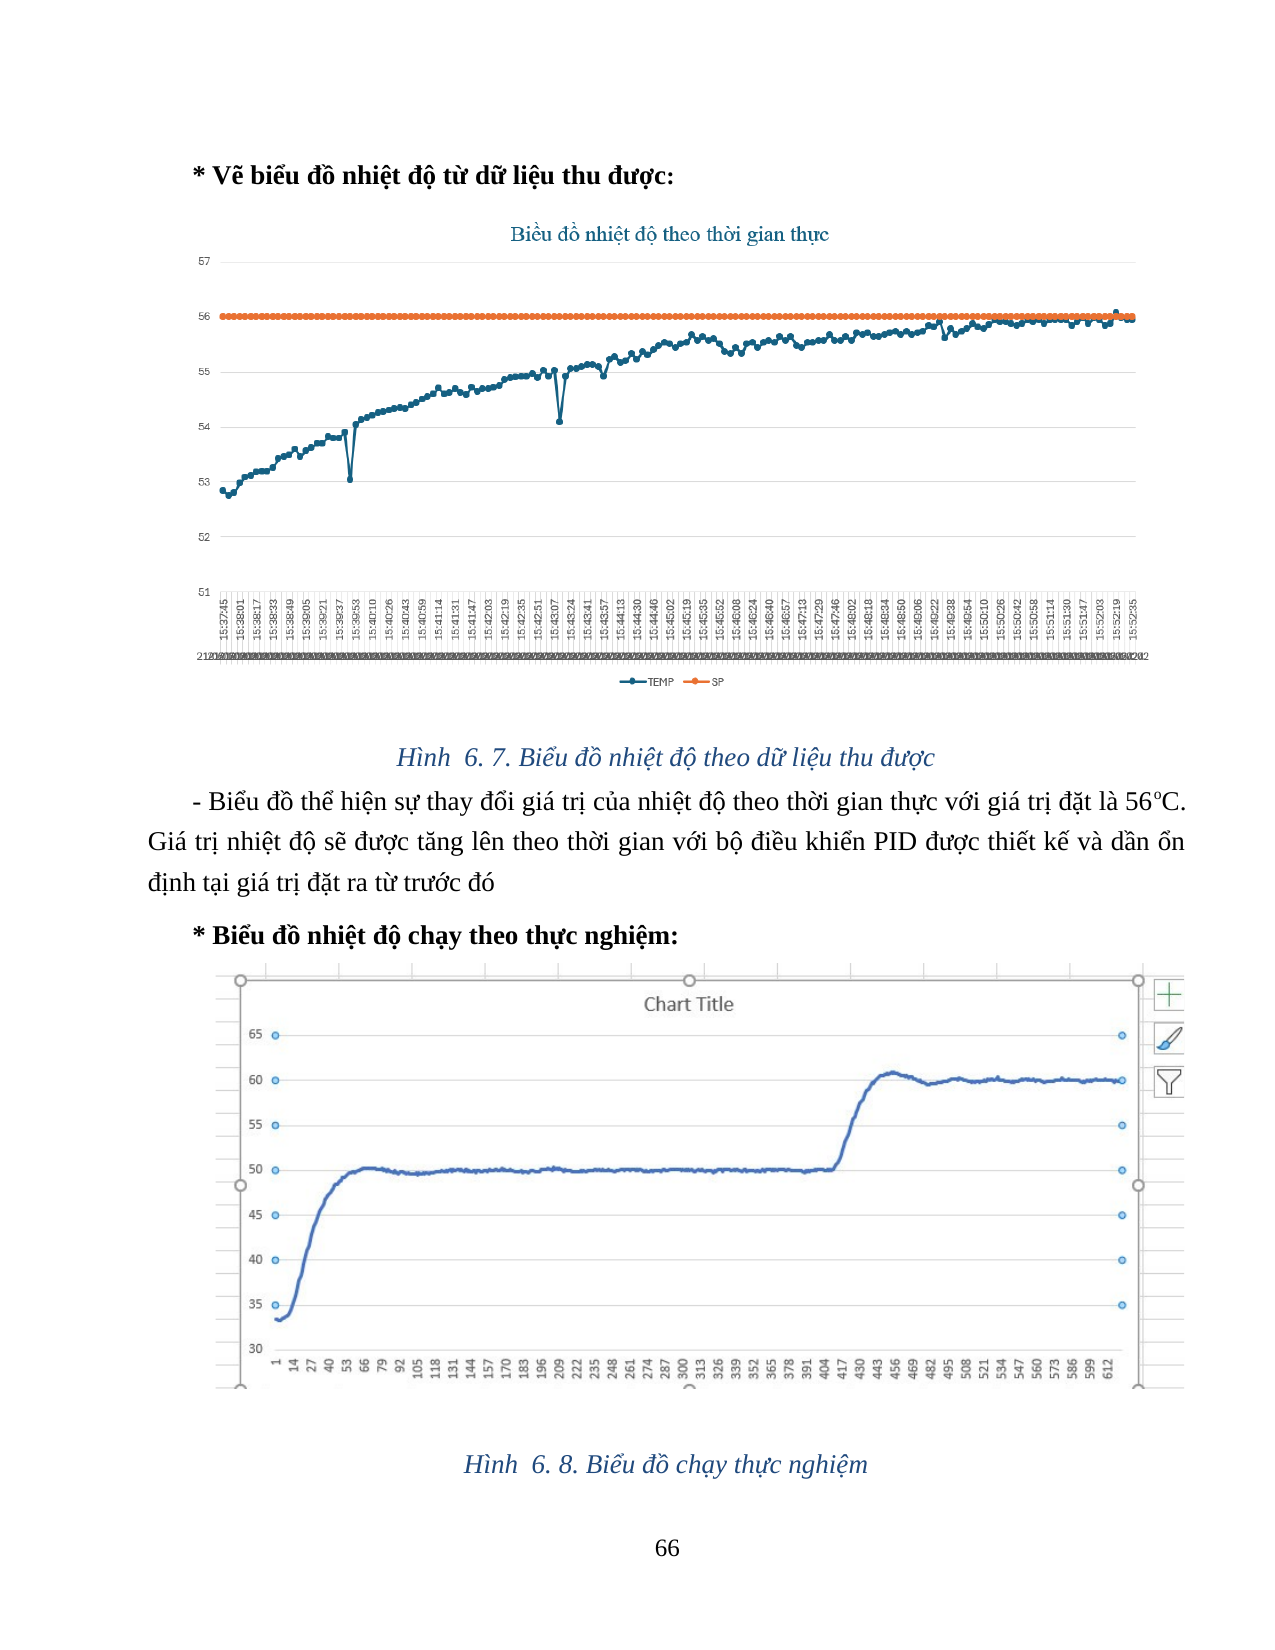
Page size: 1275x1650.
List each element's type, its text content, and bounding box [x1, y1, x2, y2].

text - Biểu đồ thể hiện sự thay đổi giá trị của nhiệt độ theo thời gian thực với giá trị đặt là 56oC. Giá trị nhiệt độ sẽ được tăng lên theo thời gian với bộ điều khiển PID được thiết kế và dần ổn định tại giá trị đặt ra từ trước đó [148, 785, 1186, 897]
picture [215, 963, 1183, 1389]
text * Biểu đồ nhiệt độ chạy theo thực nghiệm: [148, 919, 1186, 950]
picture [192, 212, 1148, 701]
text * Vẽ biểu đồ nhiệt độ từ dữ liệu thu được: [148, 159, 1186, 191]
